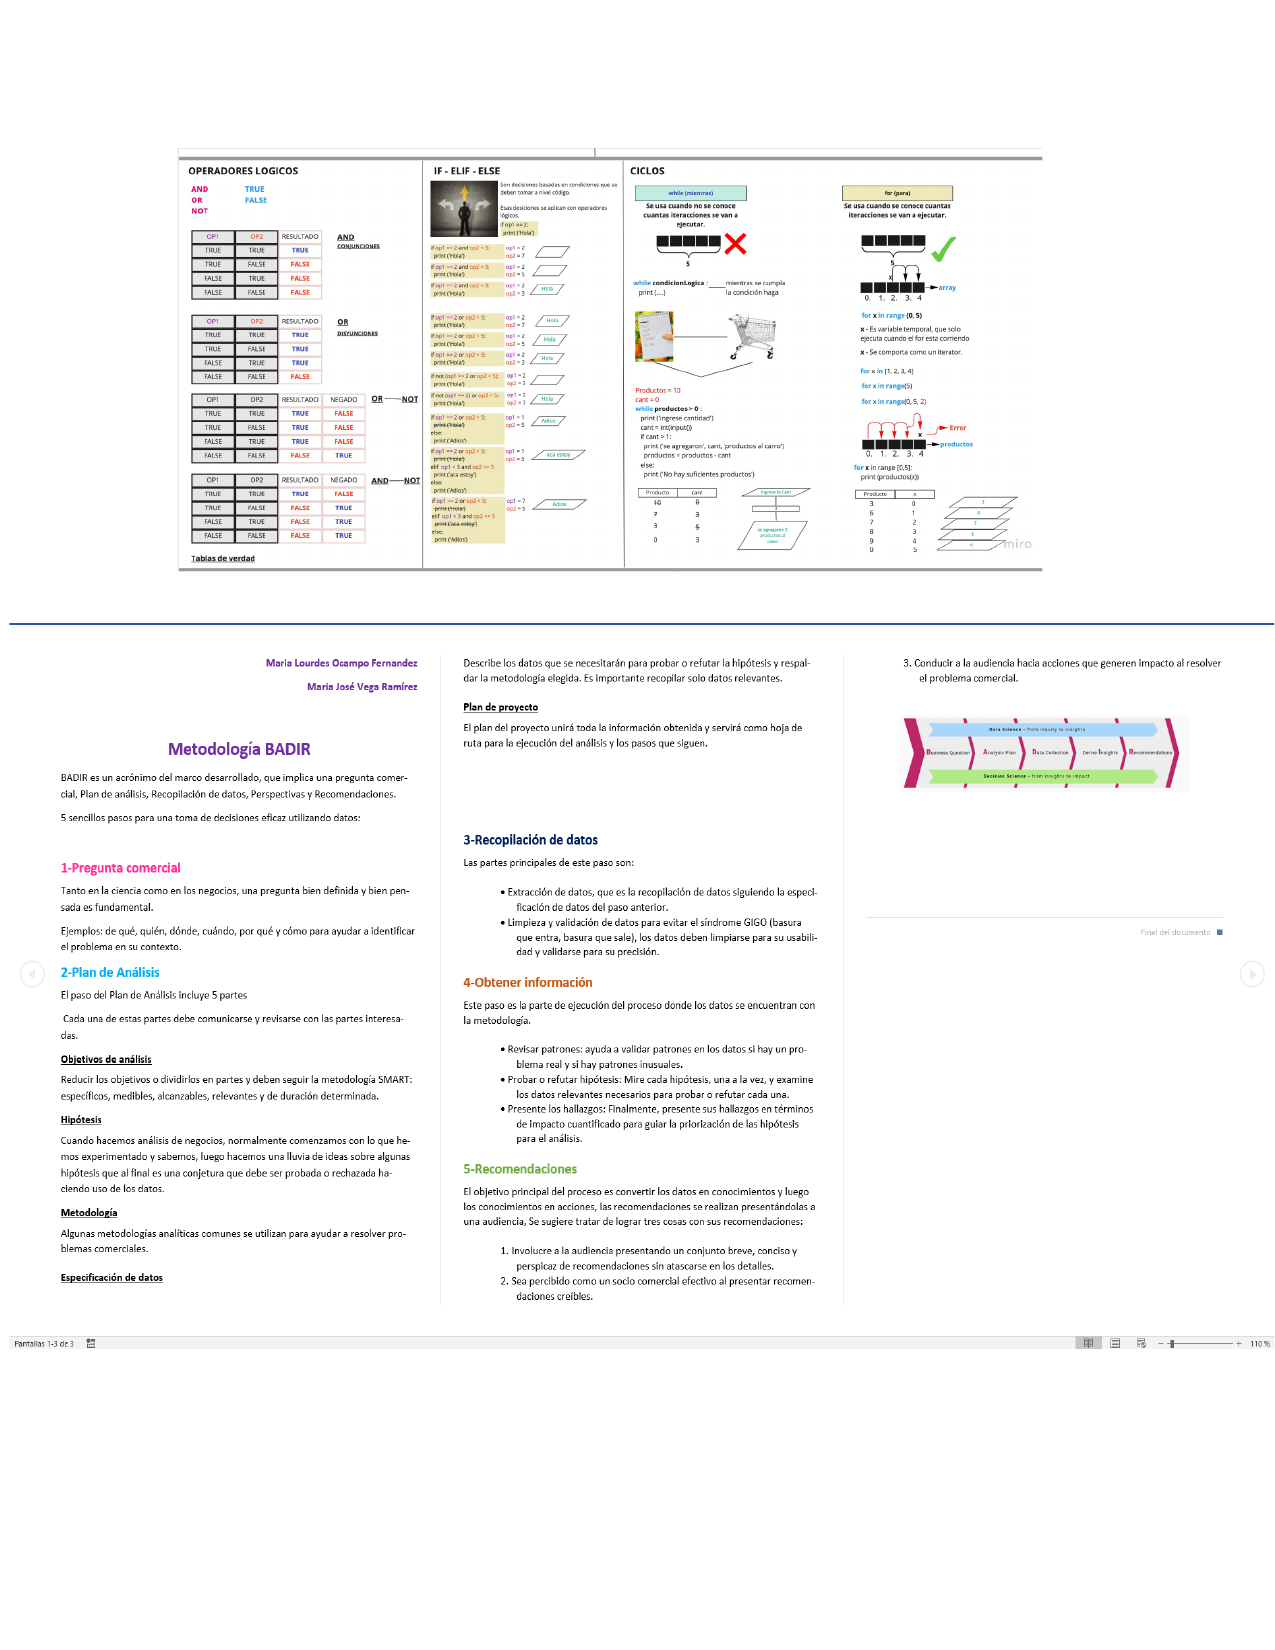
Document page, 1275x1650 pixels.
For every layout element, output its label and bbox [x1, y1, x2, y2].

picture [9, 623, 1275, 1349]
picture [177, 147, 1043, 572]
